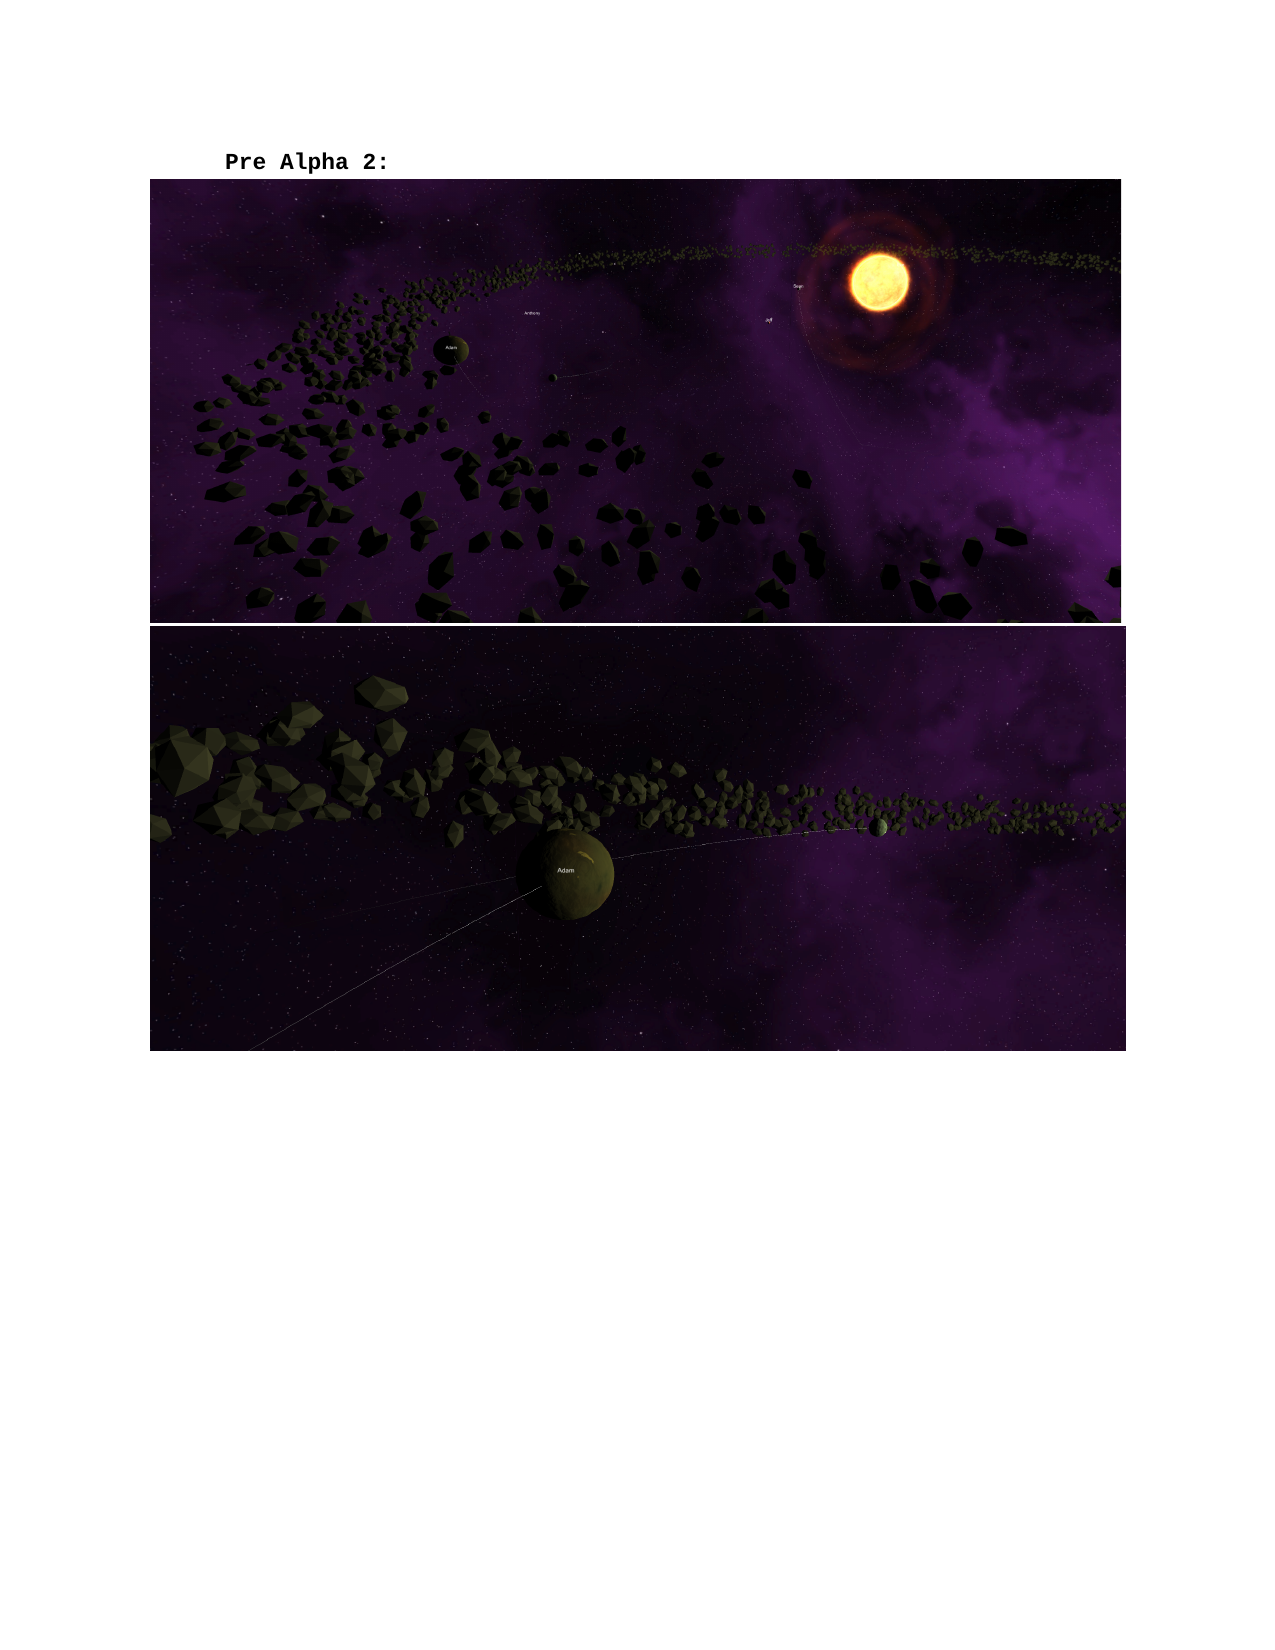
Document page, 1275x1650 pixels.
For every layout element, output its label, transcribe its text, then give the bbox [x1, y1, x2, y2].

picture [150, 626, 1126, 1051]
text Pre Alpha 2: [150, 150, 1125, 176]
picture [150, 179, 1122, 623]
